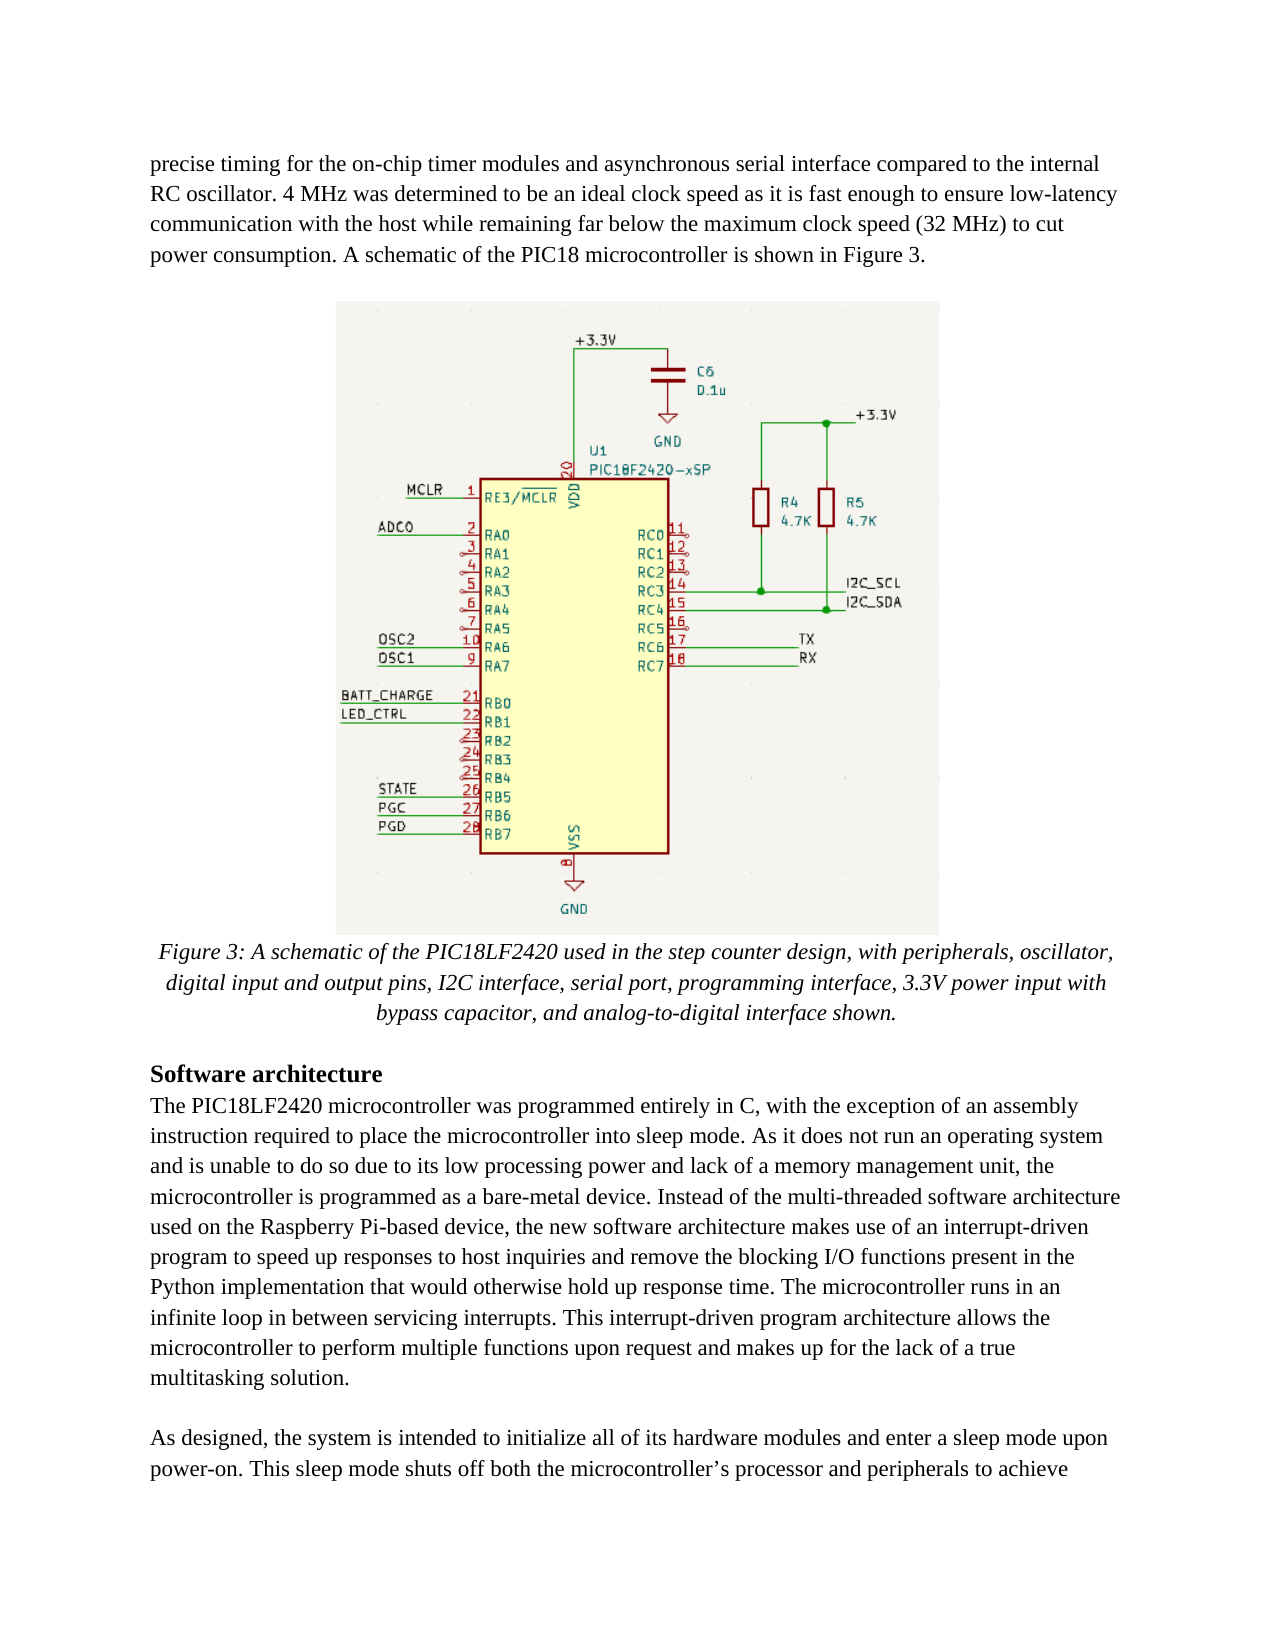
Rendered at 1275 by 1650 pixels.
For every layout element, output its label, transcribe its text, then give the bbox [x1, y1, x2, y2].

text Software architecture [150, 1059, 1125, 1088]
text The PIC18LF2420 microcontroller was programmed entirely in C, with the exception of an assembly instruction required to place the microcontroller into sleep mode. As it does not run an operating system and is unable to do so due to its low processing power and lack of a memory management unit, the microcontroller is programmed as a bare-metal device. Instead of the multi-threaded software architecture used on the Raspberry Pi-based device, the new software architecture makes use of an interrupt-driven program to speed up responses to host inquiries and remove the blocking I/O functions present in the Python implementation that would otherwise hold up response time. The microcontroller runs in an infinite loop in between servicing interrupts. This interrupt-driven program architecture allows the microcontroller to perform multiple functions upon request and makes up for the lack of a true multitasking solution. [150, 1092, 1125, 1390]
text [150, 150, 1125, 267]
text Figure 3: A schematic of the PIC18LF2420 used in the step counter design, with peripherals, oscillator, digital input and output pins, I2C interface, serial port, programming interface, 3.3V power input with bypass capacitor, and analog-to-digital interface shown. [150, 938, 1125, 1025]
picture [335, 301, 940, 935]
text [150, 1424, 1125, 1481]
